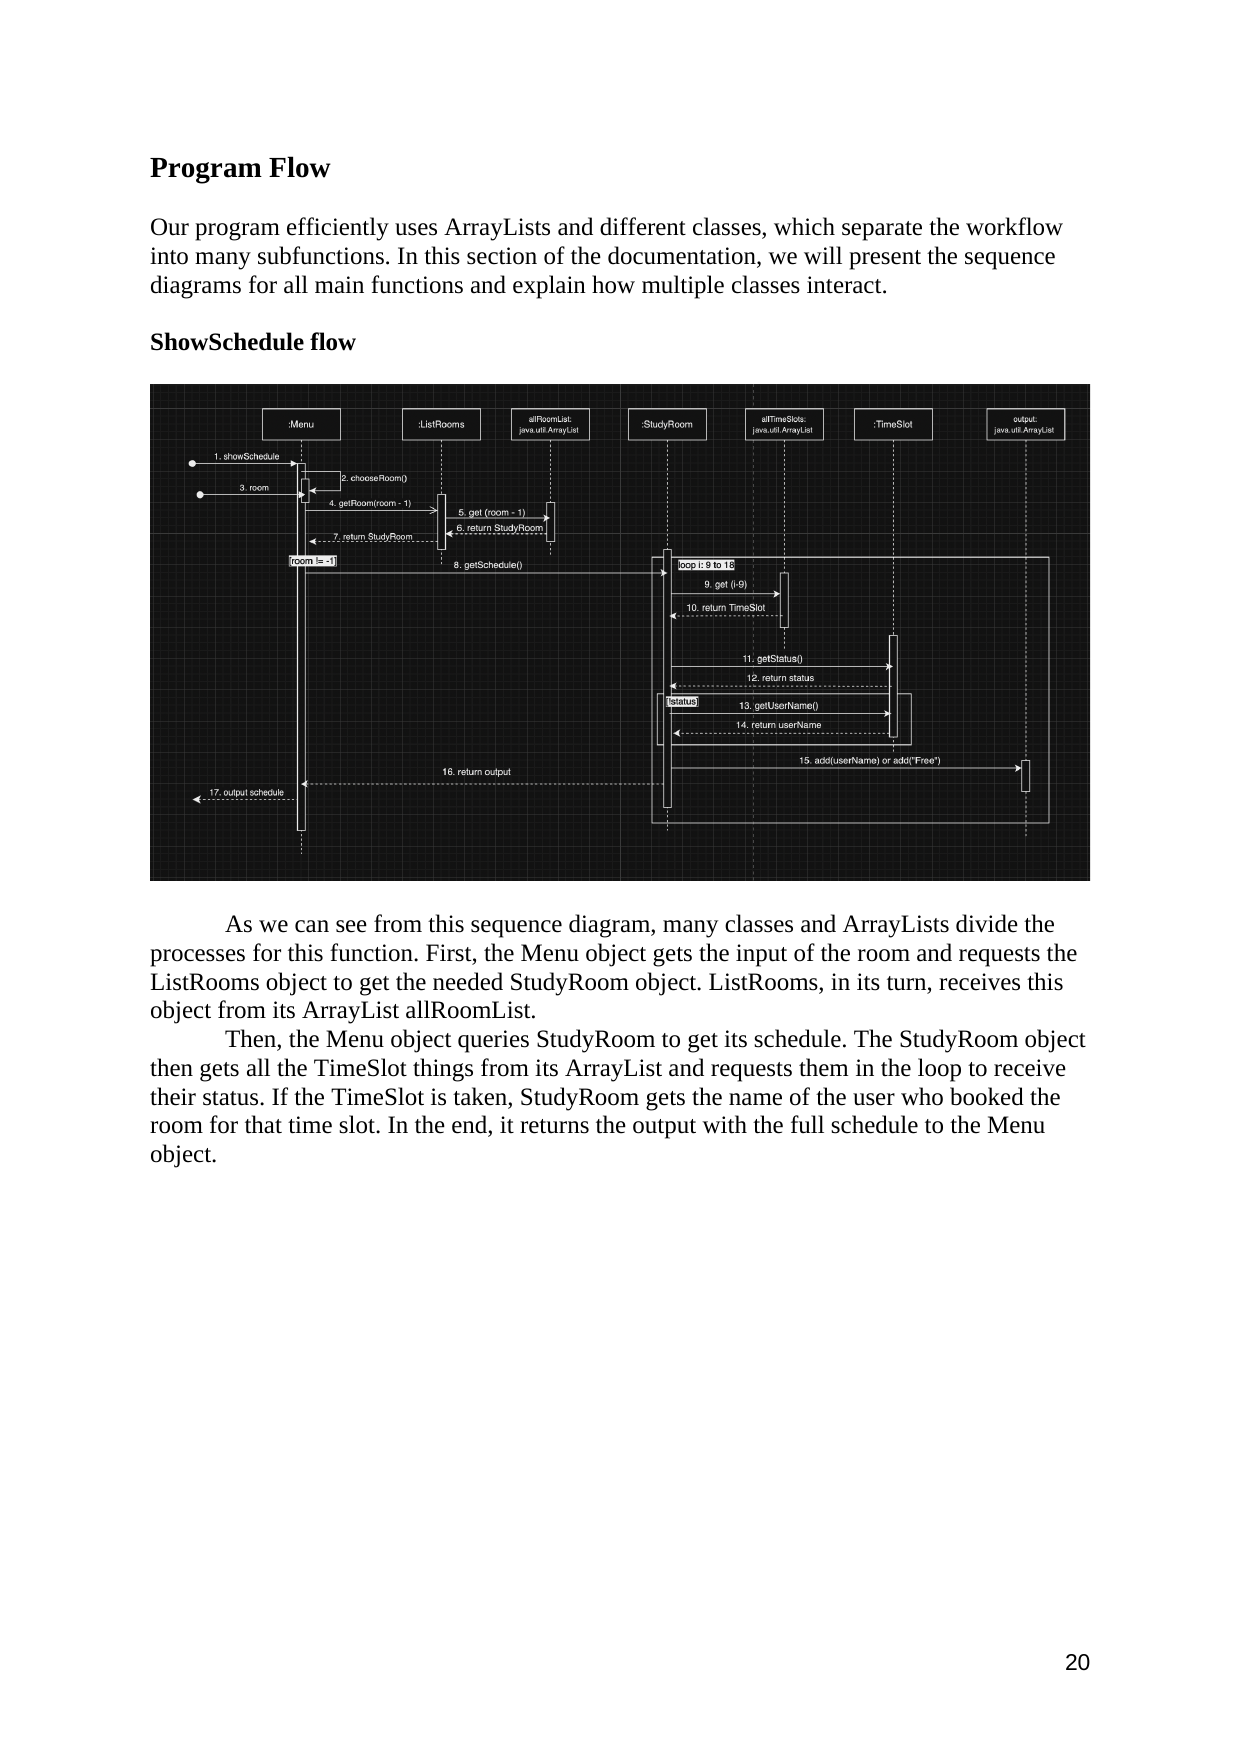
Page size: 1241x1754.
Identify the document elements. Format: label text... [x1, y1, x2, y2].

subtitle Program Flow [150, 150, 1090, 183]
text As we can see from this sequence diagram, many classes and ArrayLists divide the processes for this function. First, the Menu object gets the input of the room and requests the ListRooms object to get the needed StudyRoom object. ListRooms, in its turn, receives this object from its ArrayList allRoomList. [150, 909, 1090, 1024]
text Our program efficiently uses ArrayLists and different classes, which separate the workflow into many subfunctions. In this section of the documentation, we will present the sequence diagrams for all main functions and explain how multiple classes interact. [150, 212, 1090, 298]
picture [150, 384, 1091, 881]
subtitle ShowSchedule flow [150, 327, 1090, 356]
text Then, the Menu object queries StudyRoom to get its schedule. The StudyRoom object then gets all the TimeSlot things from its ArrayList and requests them in the loop to receive their status. If the TimeSlot is taken, StudyRoom gets the name of the user who booked the room for that time slot. In the end, it returns the output with the full schedule to the Menu object. [150, 1024, 1090, 1168]
